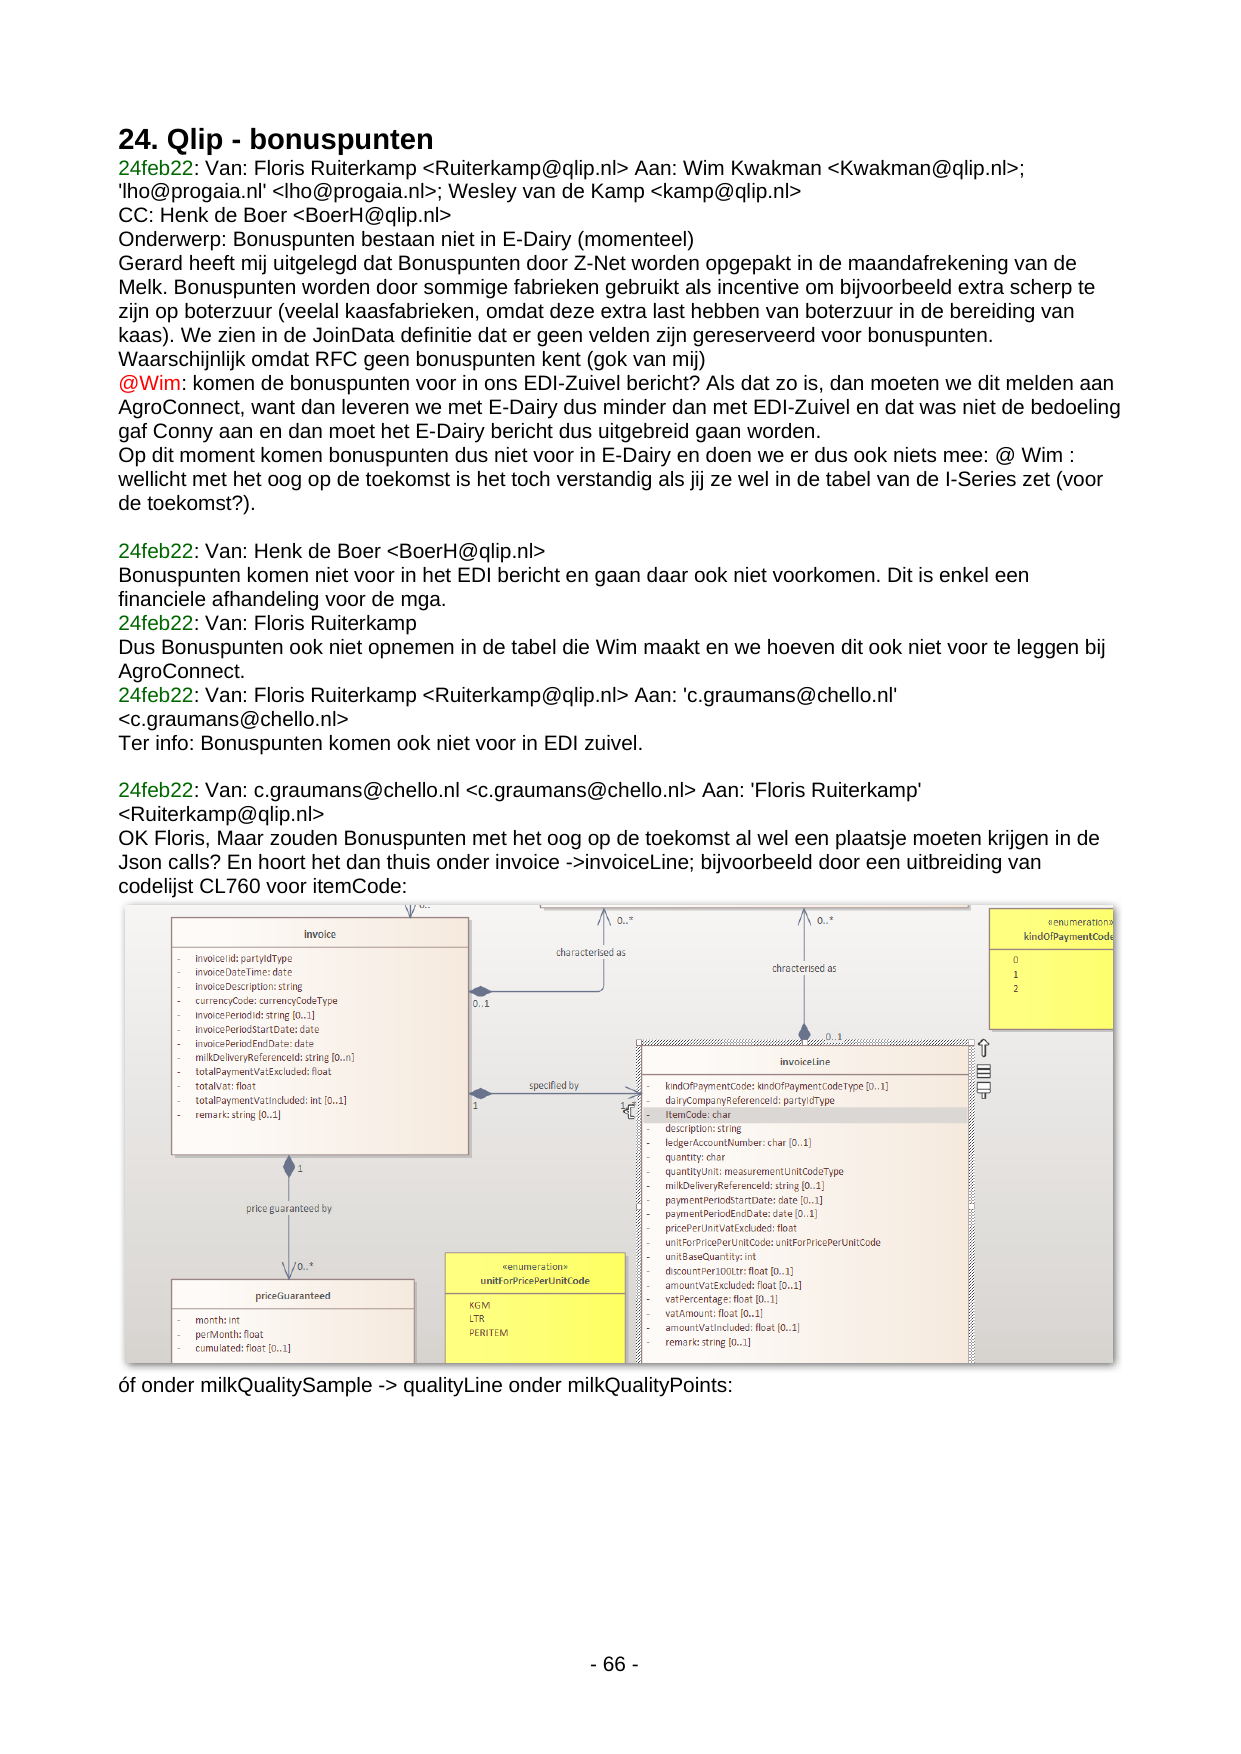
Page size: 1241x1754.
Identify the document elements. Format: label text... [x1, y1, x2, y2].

text Onderwerp: Bonuspunten bestaan niet in E-Dairy (momenteel) [118, 227, 1122, 251]
text 24feb22: Van: Floris Ruiterkamp <Ruiterkamp@qlip.nl> Aan: Wim Kwakman <Kwakman@qlip.nl>; 'lho@progaia.nl' <lho@progaia.nl>; Wesley van de Kamp <kamp@qlip.nl> [118, 155, 1122, 203]
text 24feb22: Van: Floris Ruiterkamp <Ruiterkamp@qlip.nl> Aan: 'c.graumans@chello.nl' <c.graumans@chello.nl> [118, 682, 1122, 730]
text CC: Henk de Boer <BoerH@qlip.nl> [118, 203, 1122, 227]
text @Wim: komen de bonuspunten voor in ons EDI-Zuivel bericht? Als dat zo is, dan moeten we dit melden aan AgroConnect, want dan leveren we met E-Dairy dus minder dan met EDI-Zuivel en dat was niet de bedoeling gaf Conny aan en dan moet het E-Dairy bericht dus uitgebreid gaan worden. [118, 371, 1122, 443]
picture [118, 898, 1123, 1373]
text 24feb22: Van: c.graumans@chello.nl <c.graumans@chello.nl> Aan: 'Floris Ruiterkamp' <Ruiterkamp@qlip.nl> OK Floris, Maar zouden Bonuspunten met het oog op de toekomst al wel een plaatsje moeten krijgen in de Json calls? En hoort het dan thuis onder invoice ->invoiceLine; bijvoorbeeld door een uitbreiding van codelijst CL760 voor itemCode: [118, 778, 1122, 898]
text Gerard heeft mij uitgelegd dat Bonuspunten door Z-Net worden opgepakt in de maandafrekening van de Melk. Bonuspunten worden door sommige fabrieken gebruikt als incentive om bijvoorbeeld extra scherp te zijn op boterzuur (veelal kaasfabrieken, omdat deze extra last hebben van boterzuur in de bereiding van kaas). We zien in de JoinData definitie dat er geen velden zijn gereserveerd voor bonuspunten. Waarschijnlijk omdat RFC geen bonuspunten kent (gok van mij) [118, 251, 1122, 371]
text 24feb22: Van: Floris Ruiterkamp [118, 611, 1122, 634]
text 24. Qlip - bonuspunten [118, 122, 1122, 155]
text óf onder milkQualitySample -> qualityLine onder milkQualityPoints: [118, 1373, 1122, 1397]
text Dus Bonuspunten ook niet opnemen in de tabel die Wim maakt en we hoeven dit ook niet voor te leggen bij AgroConnect. [118, 634, 1122, 682]
text 24feb22: Van: Henk de Boer <BoerH@qlip.nl> [118, 539, 1122, 563]
text Bonuspunten komen niet voor in het EDI bericht en gaan daar ook niet voorkomen. Dit is enkel een financiele afhandeling voor de mga. [118, 563, 1122, 611]
text Op dit moment komen bonuspunten dus niet voor in E-Dairy en doen we er dus ook niets mee: @ Wim : wellicht met het oog op de toekomst is het toch verstandig als jij ze wel in de tabel van de I-Series zet (voor de toekomst?). [118, 443, 1122, 515]
text Ter info: Bonuspunten komen ook niet voor in EDI zuivel. [118, 730, 1122, 754]
